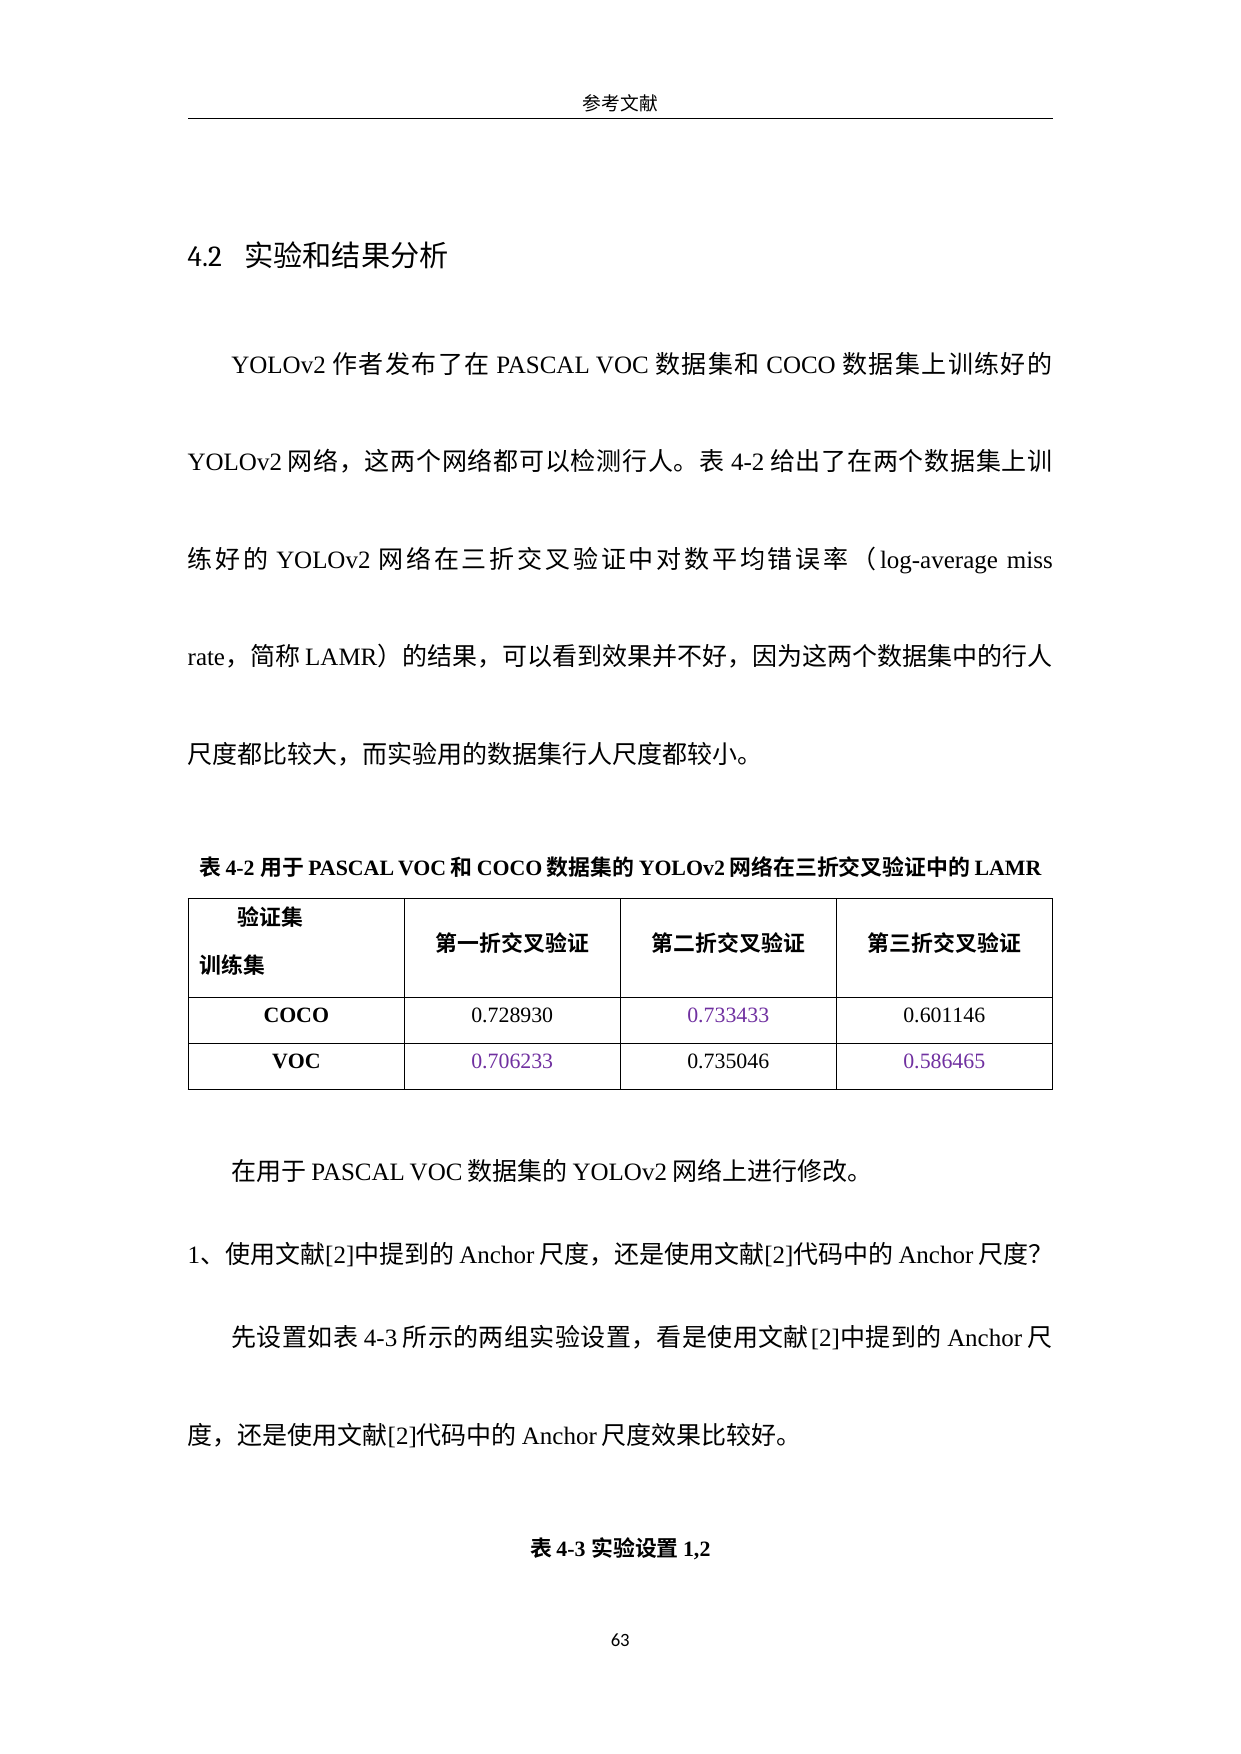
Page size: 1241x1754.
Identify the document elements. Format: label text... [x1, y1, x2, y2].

text YOLOv2作者发布了在PASCAL VOC数据集和COCO数据集上训练好的YOLOv2网络，这两个网络都可以检测行人。表4-2给出了在两个数据集上训练好的YOLOv2网络在三折交叉验证中对数平均错误率（log-average miss rate，简称LAMR）的结果，可以看到效果并不好，因为这两个数据集中的行人尺度都比较大，而实验用的数据集行人尺度都较小。 [187, 330, 1053, 785]
table_cell VOC [189, 1044, 404, 1089]
table_cell 0.733433 [621, 998, 836, 1043]
table_header 第三折交叉验证 [837, 899, 1052, 997]
text 表4-2 用于PASCAL VOC和COCO数据集的YOLOv2网络在三折交叉验证中的LAMR [187, 850, 1053, 882]
table_cell 0.601146 [837, 998, 1052, 1043]
text 先设置如表4-3所示的两组实验设置，看是使用文献[2]中提到的Anchor尺度，还是使用文献[2]代码中的Anchor尺度效果比较好。 [187, 1303, 1053, 1466]
table_cell 0.706233 [405, 1044, 620, 1089]
table_header 第一折交叉验证 [405, 899, 620, 997]
list 实验和结果分析 [187, 221, 1053, 286]
table_cell 0.586465 [837, 1044, 1052, 1089]
text 在用于PASCAL VOC数据集的YOLOv2网络上进行修改。 [187, 1137, 1053, 1202]
table_cell COCO [189, 998, 404, 1043]
text 表4-3 实验设置1,2 [187, 1531, 1053, 1563]
table_header 验证集 训练集 [189, 899, 404, 997]
table_cell 0.728930 [405, 998, 620, 1043]
table_cell 0.735046 [621, 1044, 836, 1089]
text 1、使用文献[2]中提到的Anchor尺度，还是使用文献[2]代码中的Anchor尺度？ [187, 1220, 1053, 1285]
table_header 第二折交叉验证 [621, 899, 836, 997]
